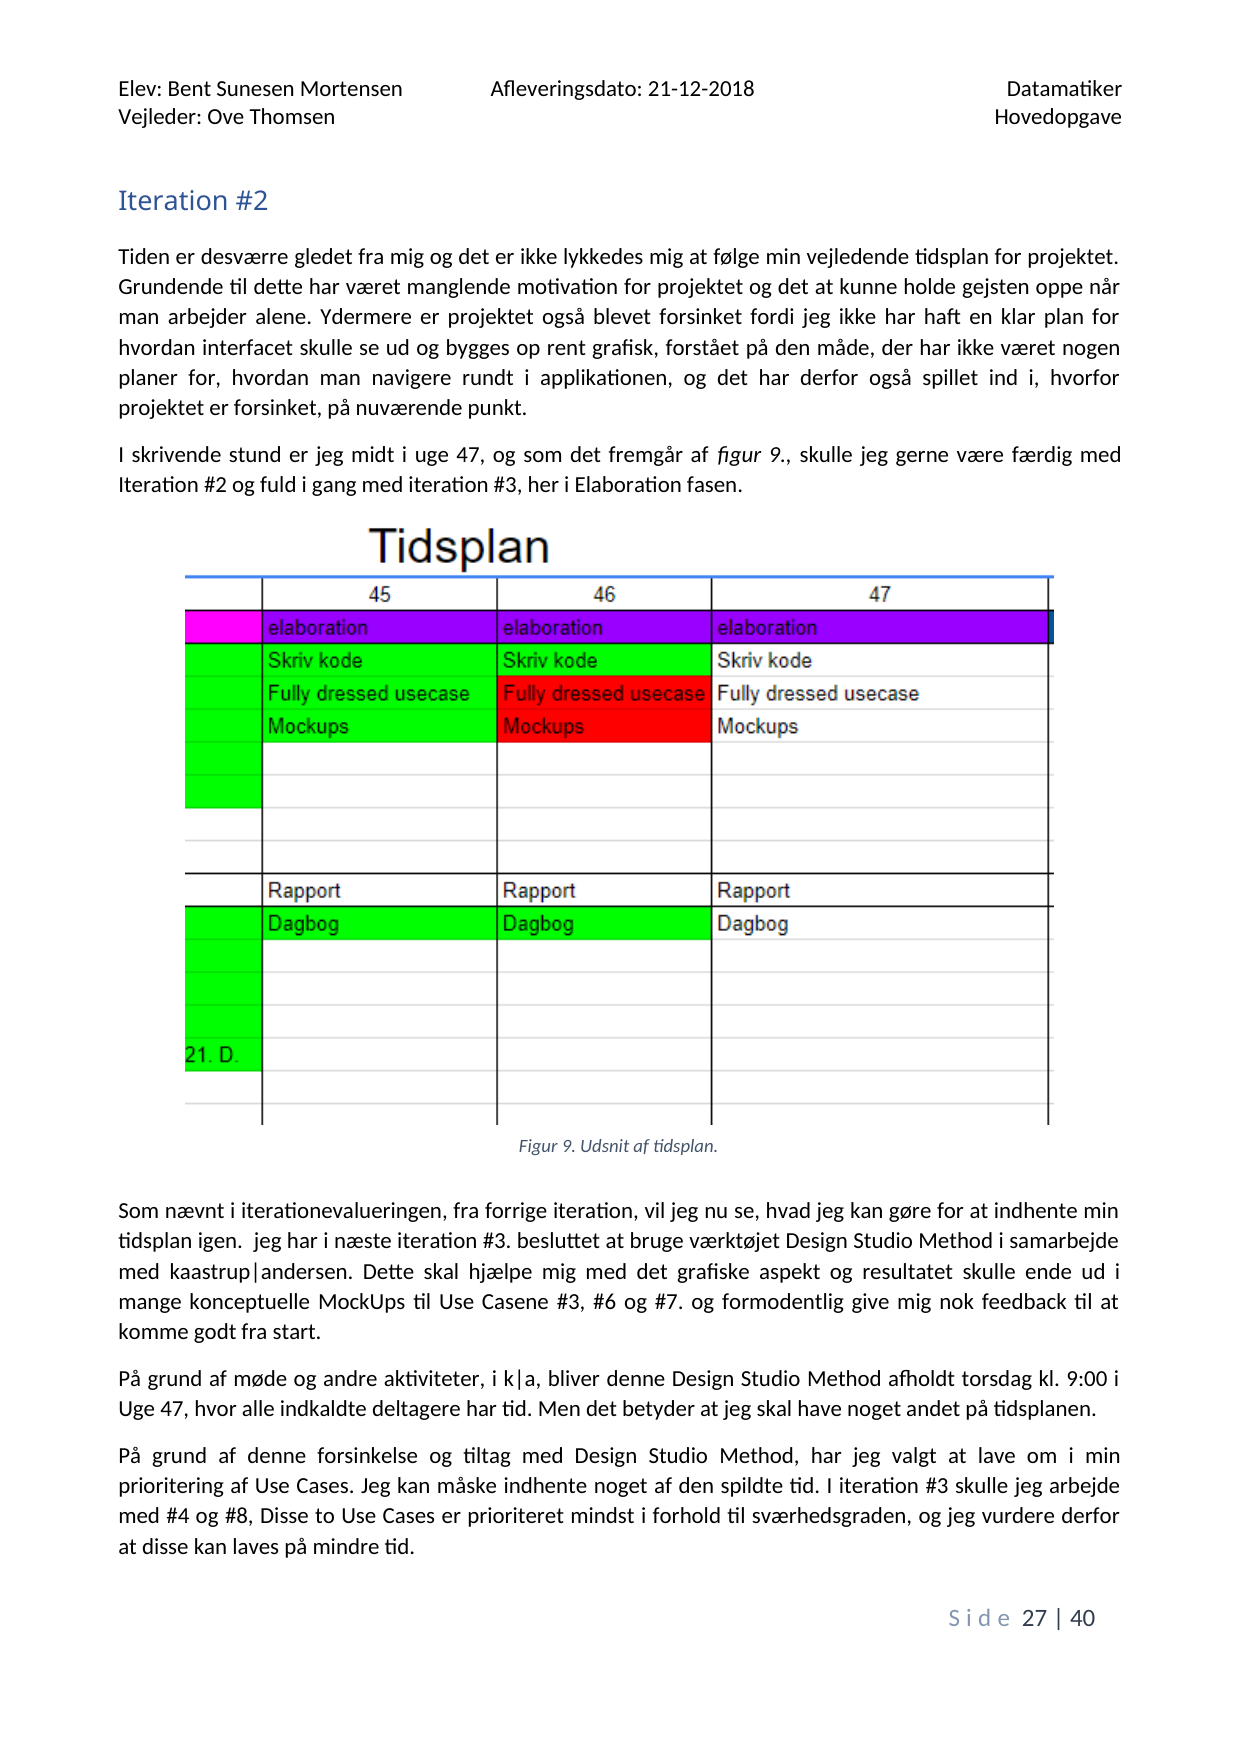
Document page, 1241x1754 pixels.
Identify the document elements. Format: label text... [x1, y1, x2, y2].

text I skrivende stund er jeg midt i uge 47, og som det fremgår af figur 9., skulle jeg gerne være færdig med Iteration #2 og fuld i gang med iteration #3, her i Elaboration fasen. [118, 440, 1122, 498]
picture [185, 516, 1054, 1125]
text På grund af møde og andre aktiviteter, i k|a, bliver denne Design Studio Method afholdt torsdag kl. 9:00 i Uge 47, hvor alle indkaldte deltagere har tid. Men det betyder at jeg skal have noget andet på tidsplanen. [118, 1364, 1122, 1422]
text Som nævnt i iterationevalueringen, fra forrige iteration, vil jeg nu se, hvad jeg kan gøre for at indhente min tidsplan igen. jeg har i næste iteration #3. besluttet at bruge værktøjet Design Studio Method i samarbejde med kaastrup|andersen. Dette skal hjælpe mig med det grafiske aspekt og resultatet skulle ende ud i mange konceptuelle MockUps til Use Casene #3, #6 og #7. og formodentlig give mig nok feedback til at komme godt fra start. [118, 1196, 1122, 1345]
subtitle Iteration #2 [118, 181, 1122, 218]
text På grund af denne forsinkelse og tiltag med Design Studio Method, har jeg valgt at lave om i min prioritering af Use Cases. Jeg kan måske indhente noget af den spildte tid. I iteration #3 skulle jeg arbejde med #4 og #8, Disse to Use Cases er prioriteret mindst i forhold til sværhedsgraden, og jeg vurdere derfor at disse kan laves på mindre tid. [118, 1441, 1122, 1560]
text Tiden er desværre gledet fra mig og det er ikke lykkedes mig at følge min vejledende tidsplan for projektet. Grundende til dette har været manglende motivation for projektet og det at kunne holde gejsten oppe når man arbejder alene. Ydermere er projektet også blevet forsinket fordi jeg ikke har haft en klar plan for hvordan interfacet skulle se ud og bygges op rent grafisk, forstået på den måde, der har ikke været nogen planer for, hvordan man navigere rundt i applikationen, og det har derfor også spillet ind i, hvorfor projektet er forsinket, på nuværende punkt. [118, 242, 1122, 421]
